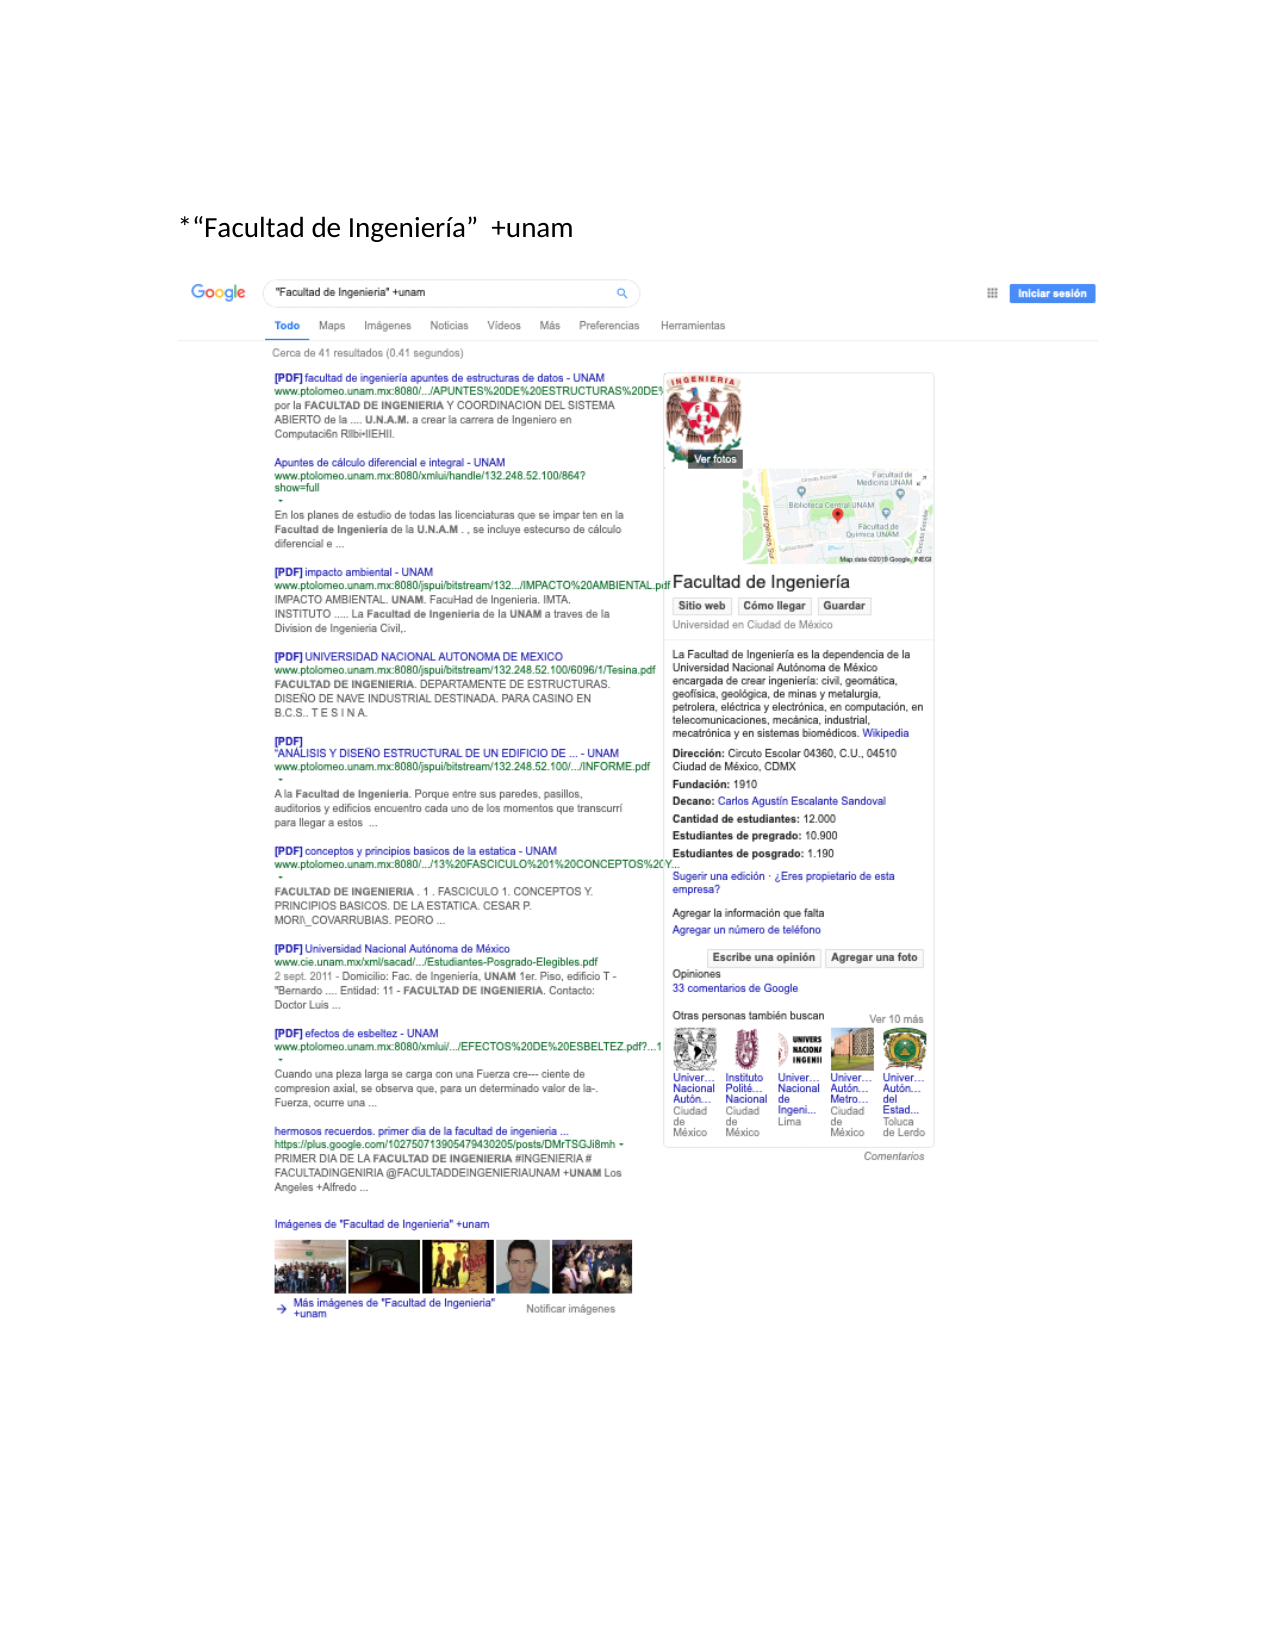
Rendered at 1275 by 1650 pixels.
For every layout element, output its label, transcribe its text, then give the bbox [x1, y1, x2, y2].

picture [177, 271, 1098, 1321]
text *“Facultad de Ingeniería” +unam [177, 209, 1098, 245]
